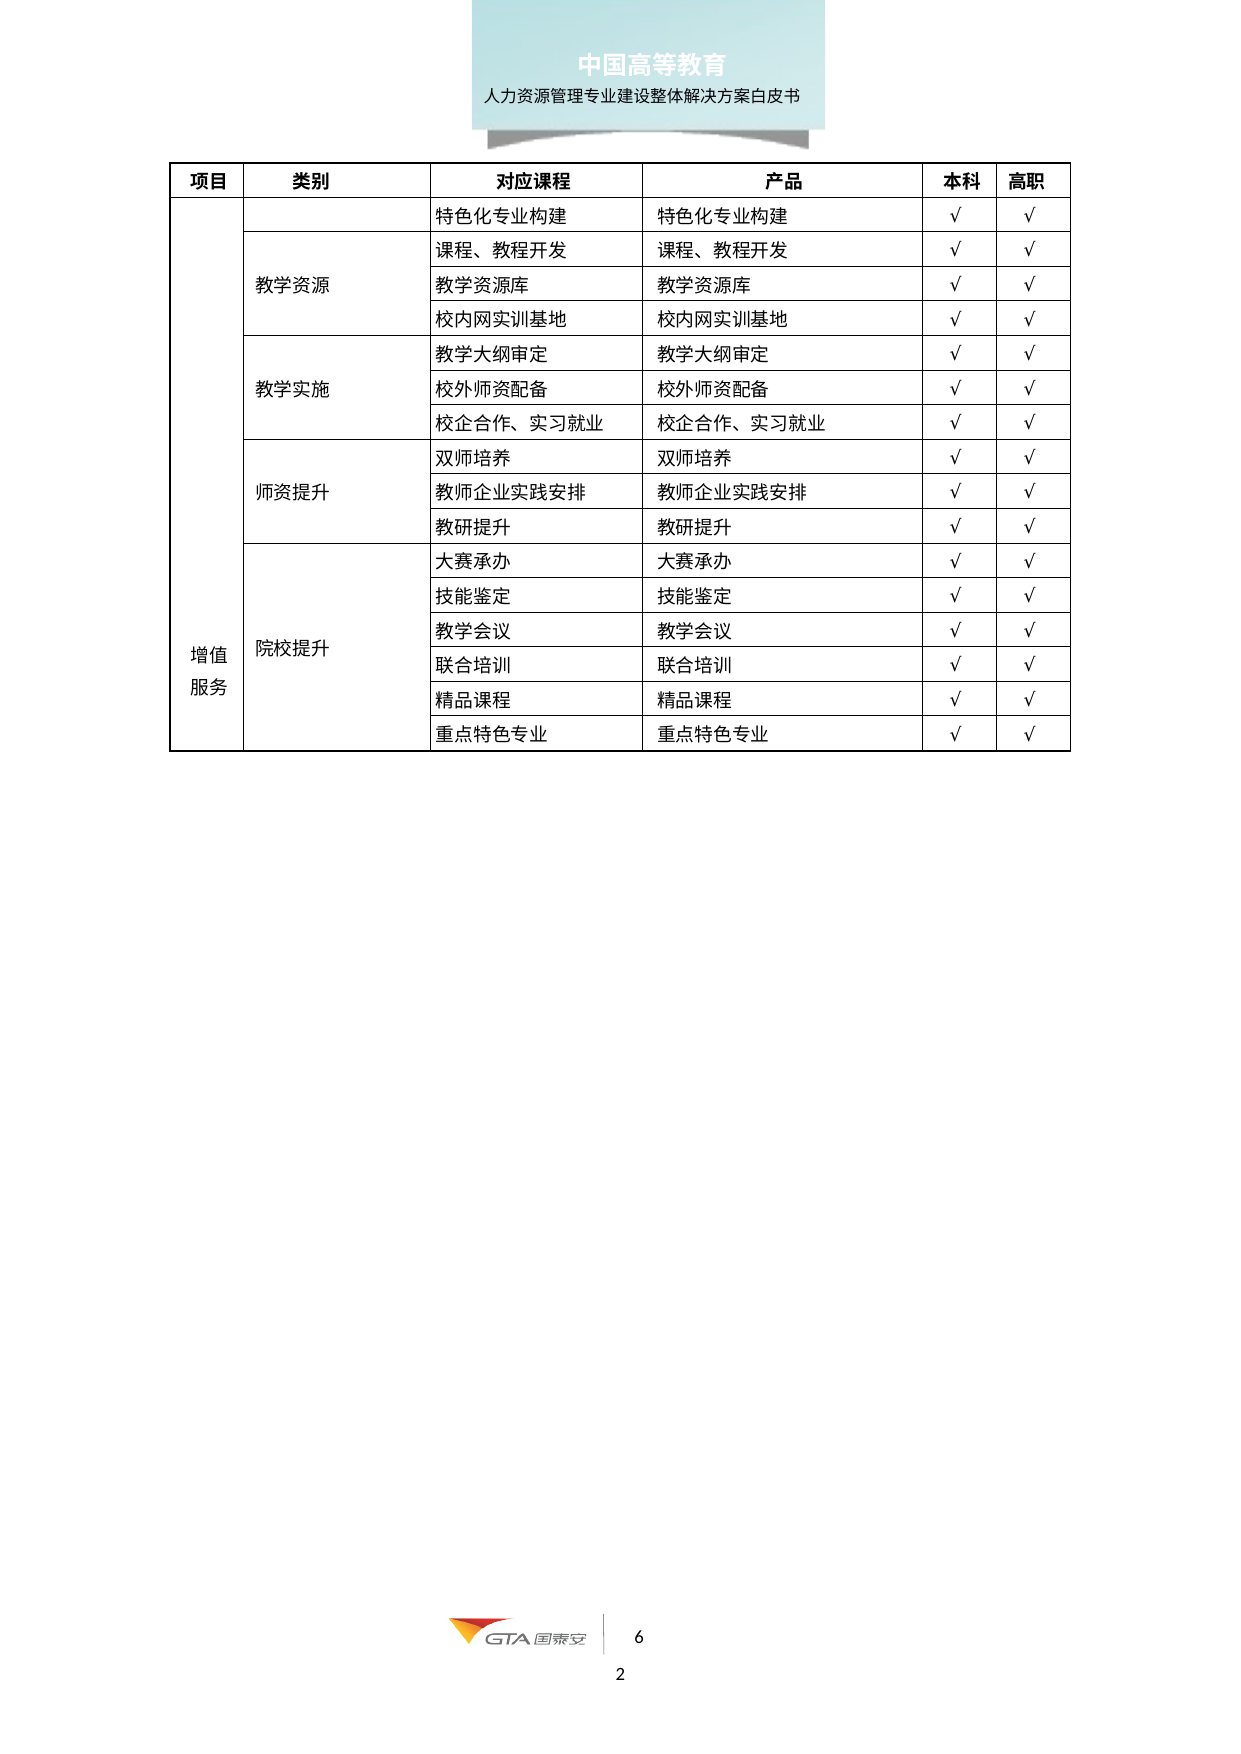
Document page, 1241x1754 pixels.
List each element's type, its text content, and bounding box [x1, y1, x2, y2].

table_cell 大赛承办 [431, 544, 642, 577]
table_cell 教师企业实践安排 [431, 474, 642, 508]
table_cell √ [923, 578, 996, 612]
table_cell 校企合作、实习就业 [431, 405, 642, 439]
table_cell √ [997, 578, 1070, 612]
table_header 高职 [997, 164, 1070, 197]
table_cell √ [923, 474, 996, 508]
table_cell √ [997, 371, 1070, 404]
table_cell √ [997, 301, 1070, 335]
table_cell √ [997, 267, 1070, 300]
table_cell √ [923, 509, 996, 542]
table_header 类别 [244, 164, 430, 197]
table_cell 课程、教程开发 [431, 232, 642, 266]
table_cell 校企合作、实习就业 [643, 405, 922, 439]
table_cell 教学会议 [643, 613, 922, 646]
table_cell 特色化专业构建 [431, 198, 642, 231]
table_cell √ [923, 405, 996, 439]
table_cell √ [997, 405, 1070, 439]
table_cell 课程、教程开发 [643, 232, 922, 266]
table_cell √ [923, 198, 996, 231]
table_cell 联合培训 [431, 647, 642, 681]
table_cell 教学大纲审定 [643, 336, 922, 369]
table_cell 师资提升 [244, 440, 430, 542]
table_cell √ [997, 682, 1070, 715]
table_cell 重点特色专业 [431, 716, 642, 750]
table_cell √ [923, 716, 996, 750]
table_cell 联合培训 [643, 647, 922, 681]
table_cell 教学大纲审定 [431, 336, 642, 369]
table_cell √ [997, 544, 1070, 577]
table_header 本科 [923, 164, 996, 197]
table_cell 大赛承办 [643, 544, 922, 577]
table_cell √ [923, 682, 996, 715]
table_cell 教学资源库 [431, 267, 642, 300]
table_cell 精品课程 [431, 682, 642, 715]
table_cell 校内网实训基地 [431, 301, 642, 335]
picture [448, 1618, 587, 1645]
table_cell √ [997, 440, 1070, 473]
table_cell √ [997, 336, 1070, 369]
table_header 项目 [171, 164, 243, 197]
table_cell 技能鉴定 [431, 578, 642, 612]
table_cell √ [923, 267, 996, 300]
table_cell √ [997, 509, 1070, 542]
table_cell √ [923, 544, 996, 577]
table_cell √ [997, 613, 1070, 646]
table_cell 双师培养 [431, 440, 642, 473]
table_cell 校外师资配备 [431, 371, 642, 404]
table_cell √ [923, 301, 996, 335]
table_cell 教师企业实践安排 [643, 474, 922, 508]
table_cell 双师培养 [643, 440, 922, 473]
table_cell 教学实施 [244, 336, 430, 439]
table_cell 校内网实训基地 [643, 301, 922, 335]
table_cell 特色化专业构建 [643, 198, 922, 231]
table_cell √ [997, 647, 1070, 681]
table_header 产品 [643, 164, 922, 197]
table_cell √ [997, 232, 1070, 266]
table_cell √ [997, 198, 1070, 231]
table_cell 教学资源 [244, 232, 430, 335]
table_cell √ [923, 613, 996, 646]
table_cell 教学资源库 [643, 267, 922, 300]
table_cell 技能鉴定 [643, 578, 922, 612]
table_cell √ [997, 716, 1070, 750]
table_cell √ [923, 647, 996, 681]
table_cell √ [997, 474, 1070, 508]
table_cell 校外师资配备 [643, 371, 922, 404]
table_cell √ [923, 371, 996, 404]
table_header 对应课程 [431, 164, 642, 197]
table_cell 教学会议 [431, 613, 642, 646]
table_cell √ [923, 440, 996, 473]
table_cell 精品课程 [643, 682, 922, 715]
picture [471, 0, 826, 162]
table_cell 教研提升 [643, 509, 922, 542]
table_cell 教研提升 [431, 509, 642, 542]
table_cell 重点特色专业 [643, 716, 922, 750]
table_cell √ [923, 336, 996, 369]
table_cell 院校提升 [244, 544, 430, 750]
table_cell √ [923, 232, 996, 266]
